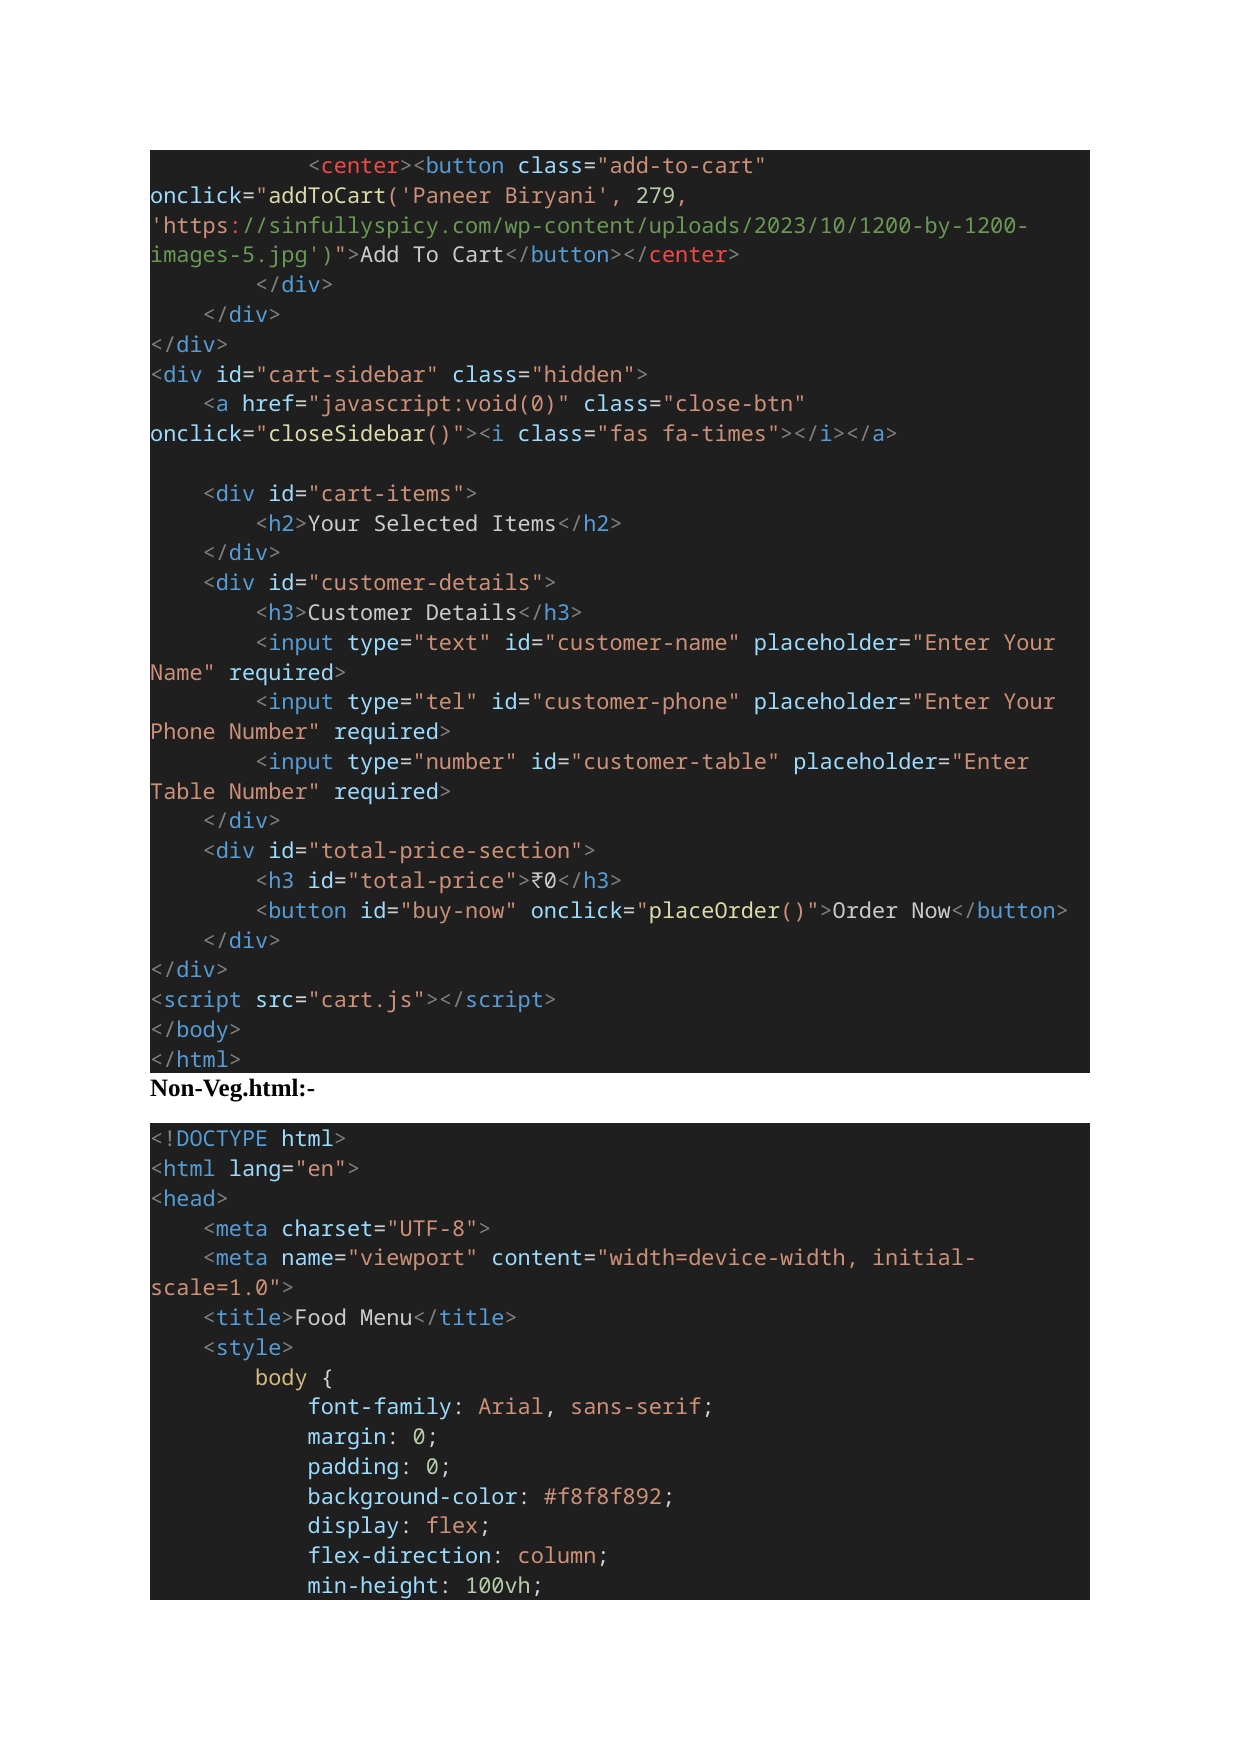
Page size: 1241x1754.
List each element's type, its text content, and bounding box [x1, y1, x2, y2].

text </html> [150, 1044, 1090, 1073]
text <meta charset="UTF-8"> [150, 1213, 1090, 1242]
text <a href="javascript:void(0)" class="close-btn" onclick="closeSidebar()"><i class="fas fa-times"></i></a> [150, 388, 1090, 448]
text <title>Food Menu</title> [150, 1302, 1090, 1332]
text <h3 id="total-price">₹0</h3> [150, 865, 1090, 895]
text <div id="cart-items"> [150, 478, 1090, 507]
text </div> [150, 269, 1090, 299]
text <center><button class="add-to-cart" onclick="addToCart('Paneer Biryani', 279, 'https://sinfullyspicy.com/wp-content/uploads/2023/10/1200-by-1200-images-5.jpg')">Add To Cart</button></center> [150, 150, 1090, 269]
text </div> [150, 954, 1090, 984]
text </div> [150, 805, 1090, 835]
text <style> [150, 1332, 1090, 1362]
text <!DOCTYPE html> [150, 1123, 1090, 1153]
text <div id="customer-details"> [150, 567, 1090, 597]
text <div id="total-price-section"> [150, 835, 1090, 865]
text <meta name="viewport" content="width=device-width, initial-scale=1.0"> [150, 1242, 1090, 1302]
text <script src="cart.js"></script> [150, 984, 1090, 1014]
text body { [150, 1362, 1090, 1391]
text </div> [150, 329, 1090, 358]
text background-color: #f8f8f892; [150, 1481, 1090, 1511]
text <html lang="en"> [150, 1153, 1090, 1183]
text min-height: 100vh; [150, 1570, 1090, 1600]
text <input type="text" id="customer-name" placeholder="Enter Your Name" required> [150, 627, 1090, 686]
text flex-direction: column; [150, 1540, 1090, 1570]
text <input type="tel" id="customer-phone" placeholder="Enter Your Phone Number" required> [150, 686, 1090, 746]
text <head> [150, 1183, 1090, 1213]
text Non-Veg.html:- [150, 1073, 1090, 1102]
text </body> [150, 1014, 1090, 1044]
text margin: 0; [150, 1421, 1090, 1451]
text </div> [150, 299, 1090, 329]
text <div id="cart-sidebar" class="hidden"> [150, 358, 1090, 388]
text <h3>Customer Details</h3> [150, 597, 1090, 627]
text </div> [150, 924, 1090, 954]
text font-family: Arial, sans-serif; [150, 1391, 1090, 1421]
text <input type="number" id="customer-table" placeholder="Enter Table Number" required> [150, 746, 1090, 805]
text <h2>Your Selected Items</h2> [150, 507, 1090, 537]
text padding: 0; [150, 1451, 1090, 1481]
text </div> [150, 537, 1090, 567]
text <button id="buy-now" onclick="placeOrder()">Order Now</button> [150, 895, 1090, 924]
text display: flex; [150, 1511, 1090, 1540]
